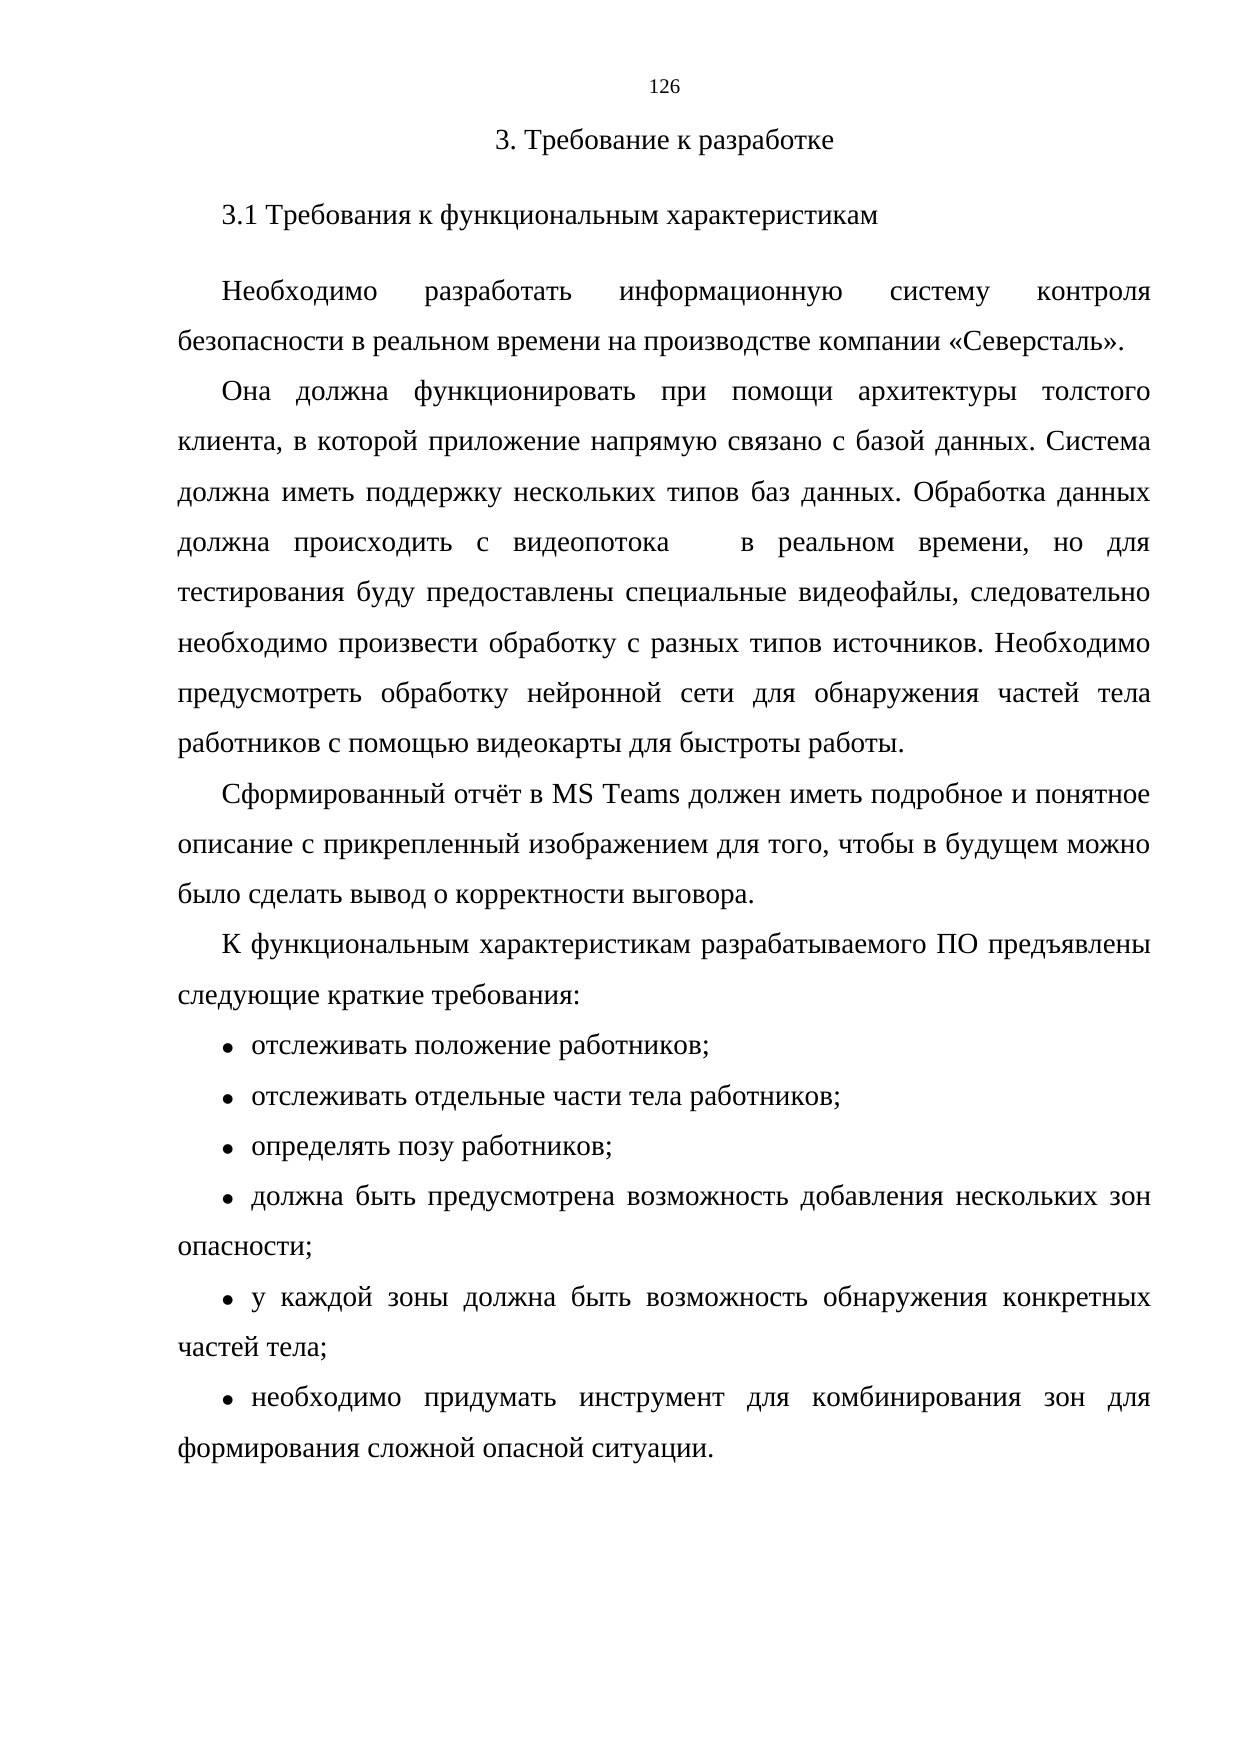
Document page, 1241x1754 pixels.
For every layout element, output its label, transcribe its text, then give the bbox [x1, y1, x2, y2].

text Она должна функционировать при помощи архитектуры толстого клиента, в которой приложение напрямую связано с базой данных. Система должна иметь поддержку нескольких типов баз данных. Обработка данных должна происходить с видеопотока в реальном времени, но для тестирования буду предоставлены специальные видеофайлы, следовательно необходимо произвести обработку с разных типов источников. Необходимо предусмотреть обработку нейронной сети для обнаружения частей тела работников с помощью видеокарты для быстроты работы. [177, 373, 1152, 759]
text у каждой зоны должна быть возможность обнаружения конкретных частей тела; [177, 1279, 1152, 1363]
text необходимо придумать инструмент для комбинирования зон для формирования сложной опасной ситуации. [177, 1379, 1152, 1463]
text определять позу работников; [177, 1128, 1152, 1161]
text Сформированный отчёт в MS Teams должен иметь подробное и понятное описание с прикрепленный изображением для того, чтобы в будущем можно было сделать вывод о корректности выговора. [177, 776, 1152, 910]
text 3. Требование к разработке [177, 122, 1152, 156]
text Необходимо разработать информационную систему контроля безопасности в реальном времени на производстве компании «Северсталь». [177, 273, 1152, 356]
text отслеживать отдельные части тела работников; [177, 1078, 1152, 1111]
text К функциональным характеристикам разрабатываемого ПО предъявлены следующие краткие требования: [177, 927, 1152, 1011]
text должна быть предусмотрена возможность добавления нескольких зон опасности; [177, 1178, 1152, 1262]
text 3.1 Требования к функциональным характеристикам [177, 197, 1152, 231]
text отслеживать положение работников; [177, 1027, 1152, 1061]
